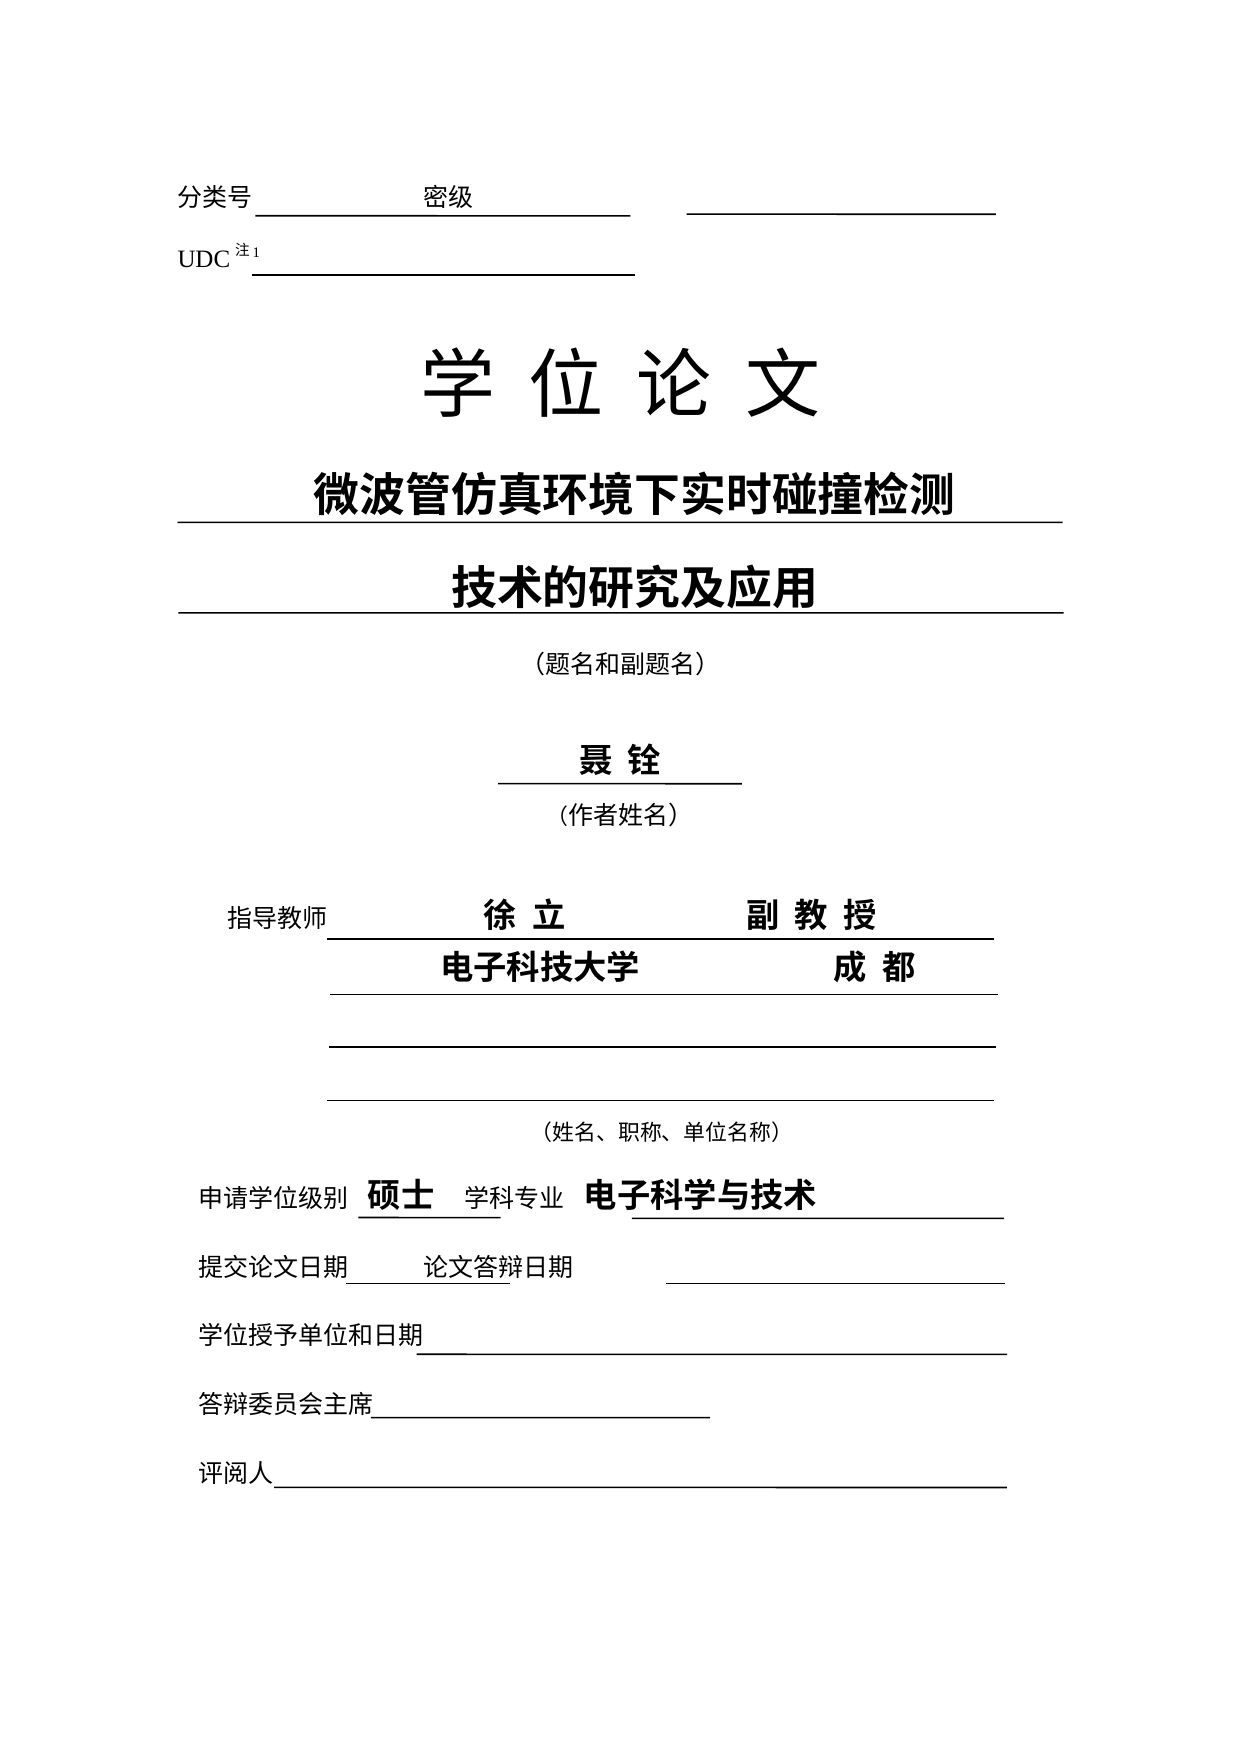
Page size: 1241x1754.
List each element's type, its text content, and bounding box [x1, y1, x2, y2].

text （题名和副题名） [177, 644, 1063, 680]
text 技术的研究及应用 [177, 551, 1063, 618]
text （作者姓名） [177, 795, 1063, 832]
text 评阅人 [177, 1427, 1029, 1496]
text 学位授予单位和日期 [177, 1290, 1029, 1358]
text 聂 铨 [177, 731, 1063, 783]
text 电子科技大学 成 都 [192, 938, 1029, 990]
text 指导教师 徐 立 副 教 授 [177, 886, 1063, 938]
text 分类号 密级 [177, 177, 1063, 213]
text （姓名、职称、单位名称） [210, 1094, 1029, 1152]
text UDC注1 [177, 239, 1063, 275]
text 申请学位级别 硕士 学科专业 电子科学与技术 [177, 1152, 1029, 1221]
text 提交论文日期 论文答辩日期 [177, 1221, 1029, 1290]
text 答辩委员会主席 [177, 1358, 1029, 1427]
text 学 位 论 文 [177, 325, 1063, 433]
text 微波管仿真环境下实时碰撞检测 [177, 458, 1063, 521]
